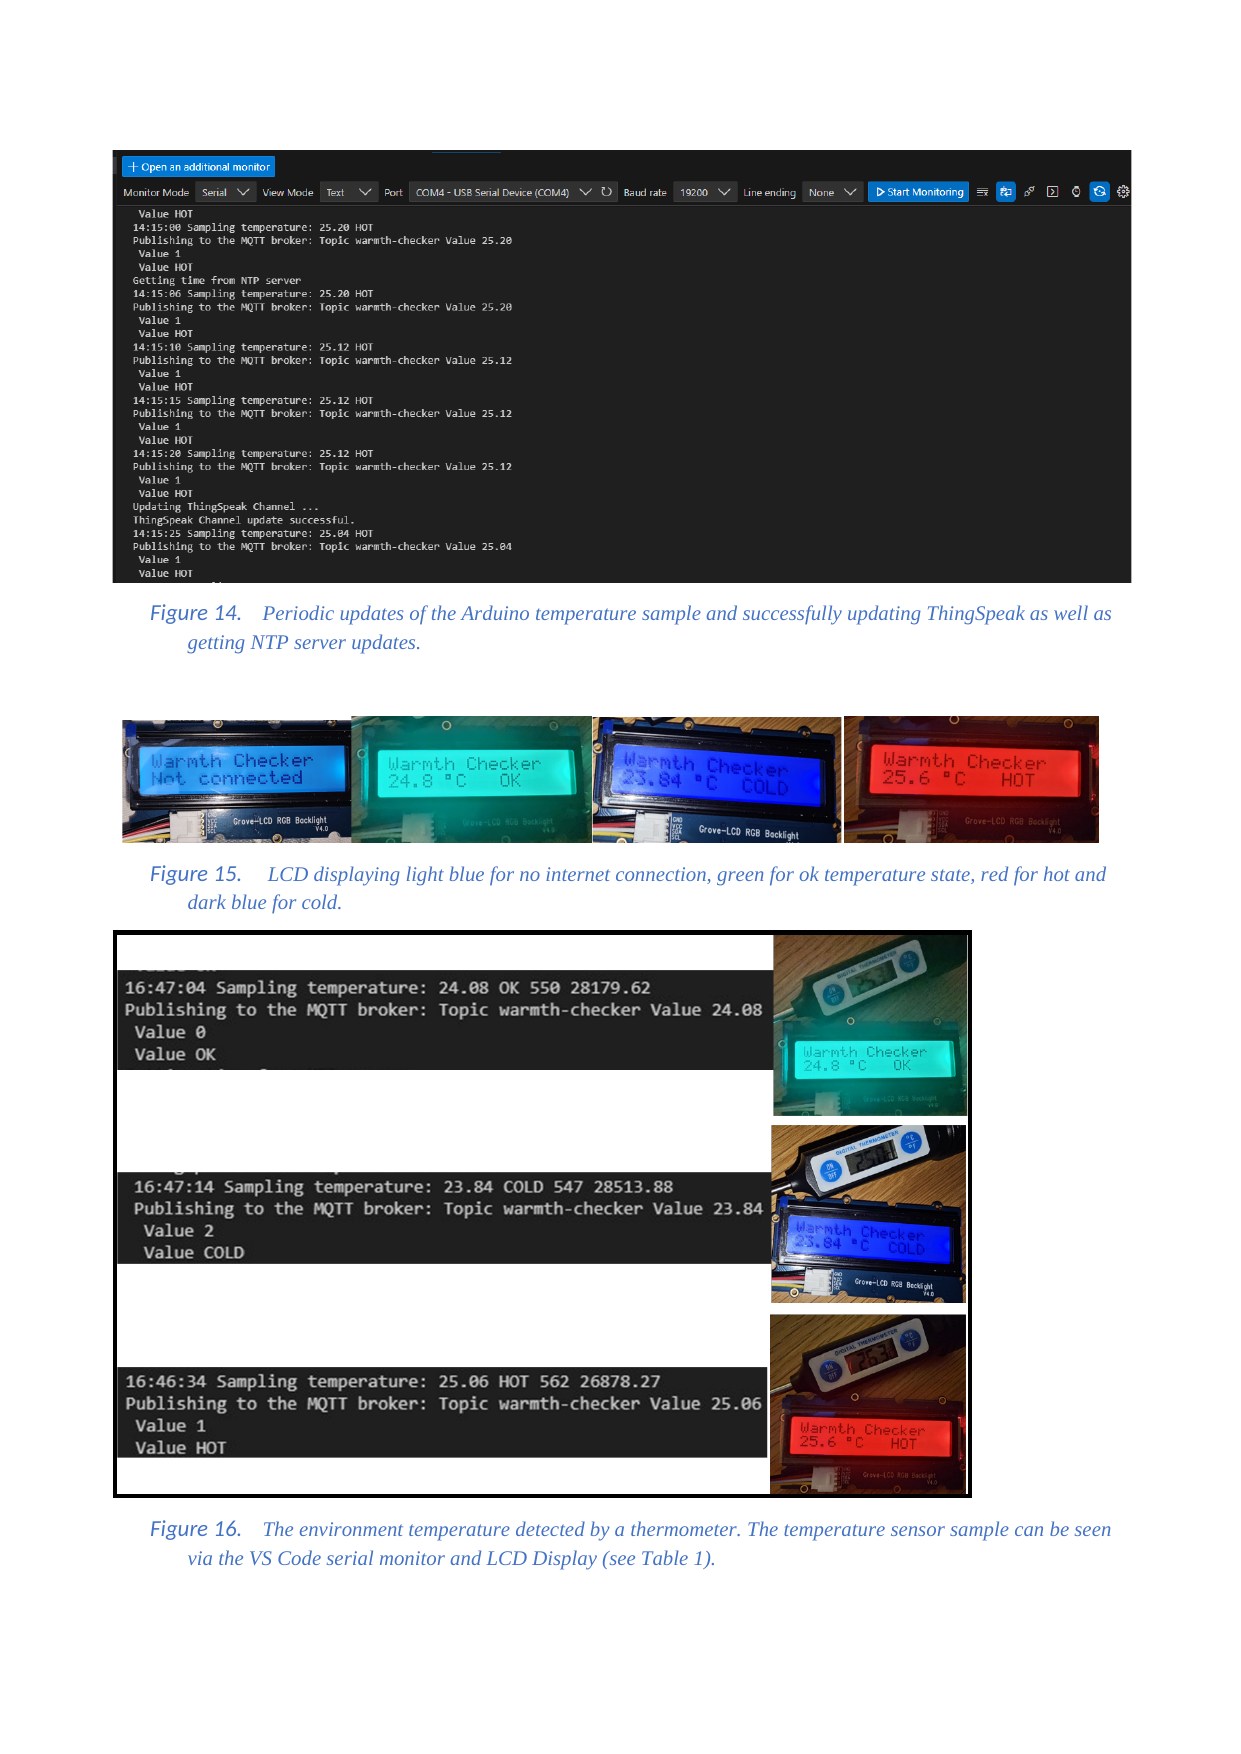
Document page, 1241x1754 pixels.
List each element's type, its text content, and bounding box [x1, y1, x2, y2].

picture [844, 716, 1099, 843]
picture [112, 150, 1132, 583]
list Periodic updates of the Arduino temperature sample and successfully updating ThingSpeak as well as getting NTP server updates. [150, 598, 1128, 654]
list LCD displaying light blue for no internet connection, green for ok temperature state, red for hot and dark blue for cold. [150, 859, 1128, 914]
picture [122, 716, 842, 843]
list The environment temperature detected by a thermometer. The temperature sensor sample can be seen via the VS Code serial monitor and LCD Display (see Table 1). [150, 1514, 1128, 1570]
picture [117, 935, 968, 1494]
